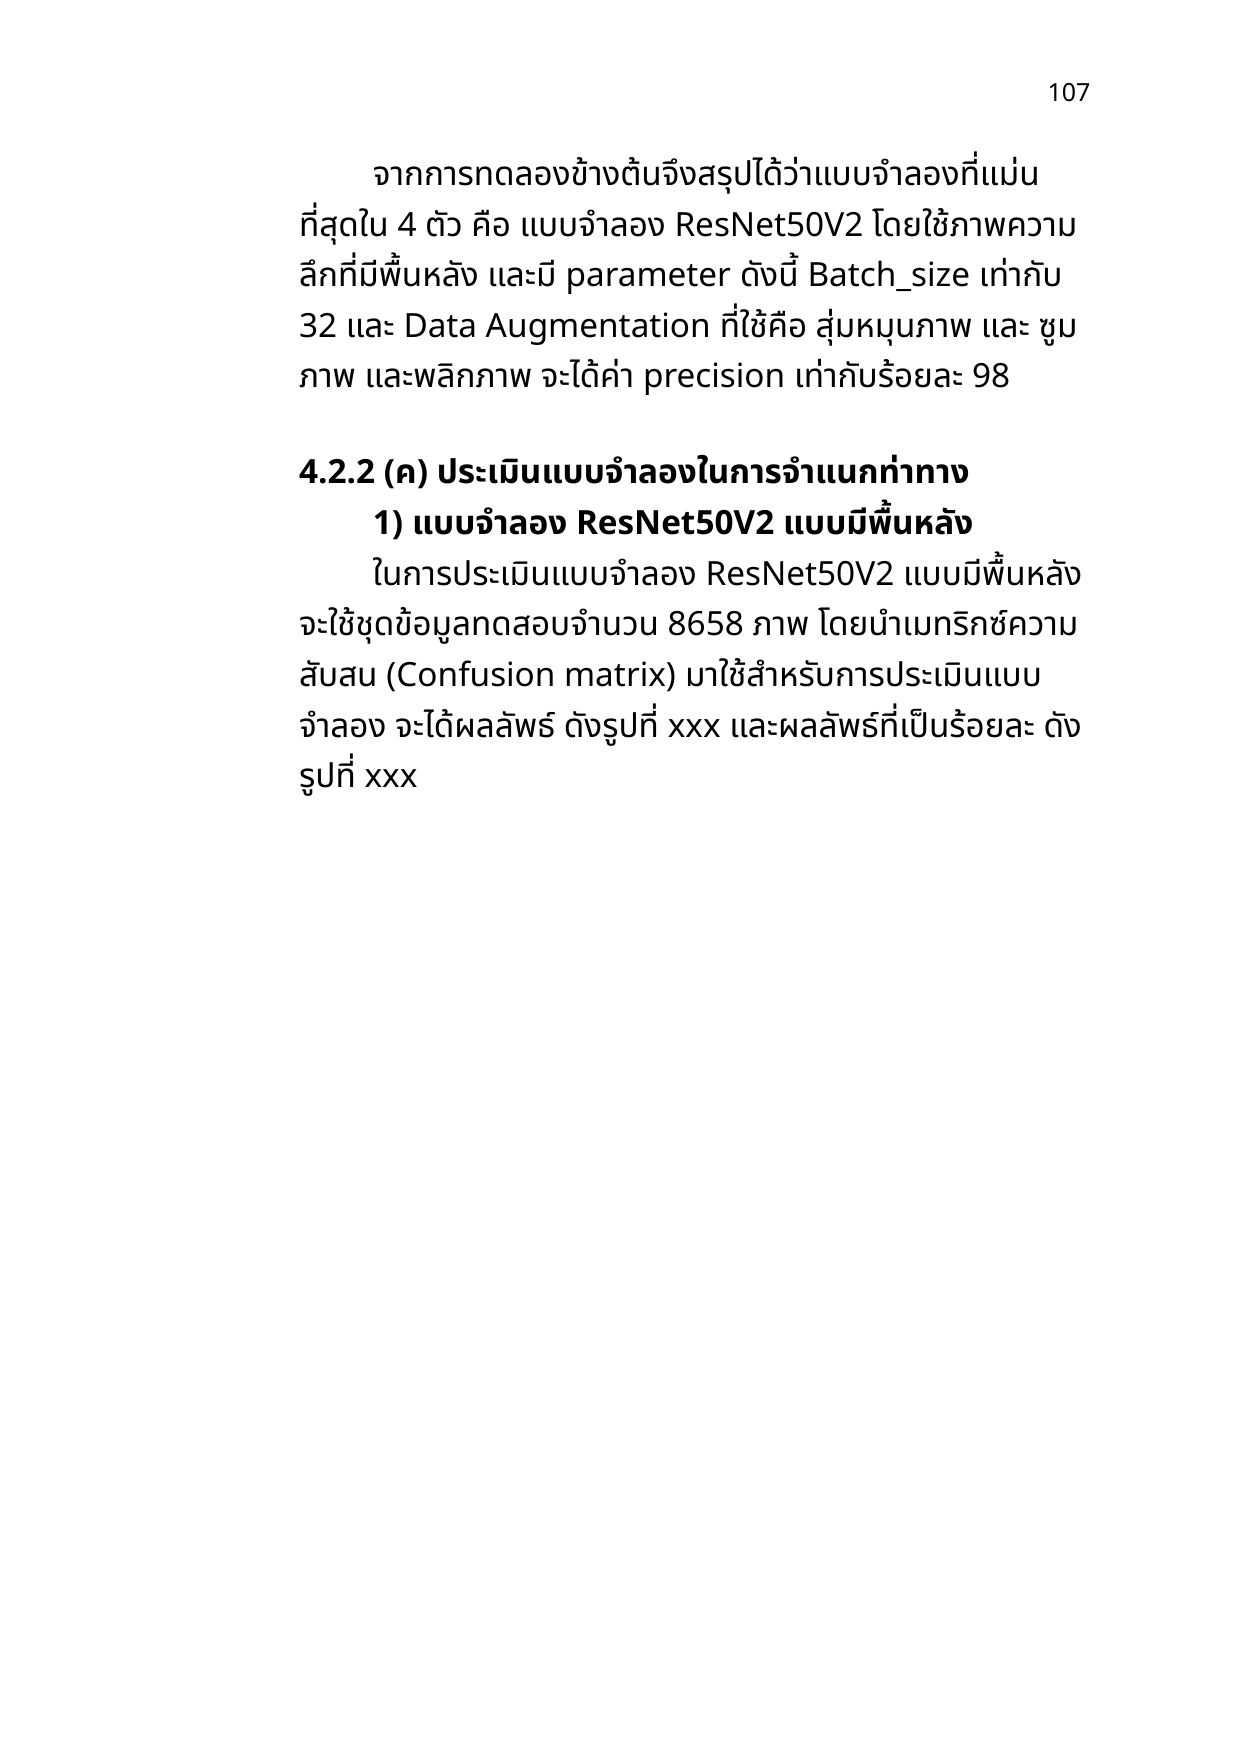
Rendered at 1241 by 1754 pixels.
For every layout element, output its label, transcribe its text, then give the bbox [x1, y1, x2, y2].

text ในการประเมินแบบจำลอง ResNet50V2 แบบมีพื้นหลัง จะใช้ชุดข้อมูลทดสอบจำนวน 8658 ภาพ โดยนำเมทริกซ์ความสับสน (Confusion matrix) มาใช้สำหรับการประเมินแบบจำลอง จะได้ผลลัพธ์ ดังรูปที่ xxx และผลลัพธ์ที่เป็นร้อยละ ดังรูปที่ xxx [299, 549, 1090, 803]
text 4.2.2 (ค) ประเมินแบบจำลองในการจำแนกท่าทาง [225, 448, 1090, 499]
text จากการทดลองข้างต้นจึงสรุปได้ว่าแบบจำลองที่แม่นที่สุดใน 4 ตัว คือ แบบจำลอง ResNet50V2 โดยใช้ภาพความลึกที่มีพื้นหลัง และมี parameter ดังนี้ Batch_size เท่ากับ 32 และ Data Augmentation ที่ใช้คือ สุ่มหมุนภาพ และ ซูมภาพ และพลิกภาพ จะได้ค่า precision เท่ากับร้อยละ 98 [299, 150, 1090, 403]
text 1) แบบจำลอง ResNet50V2 แบบมีพื้นหลัง [225, 499, 1090, 549]
